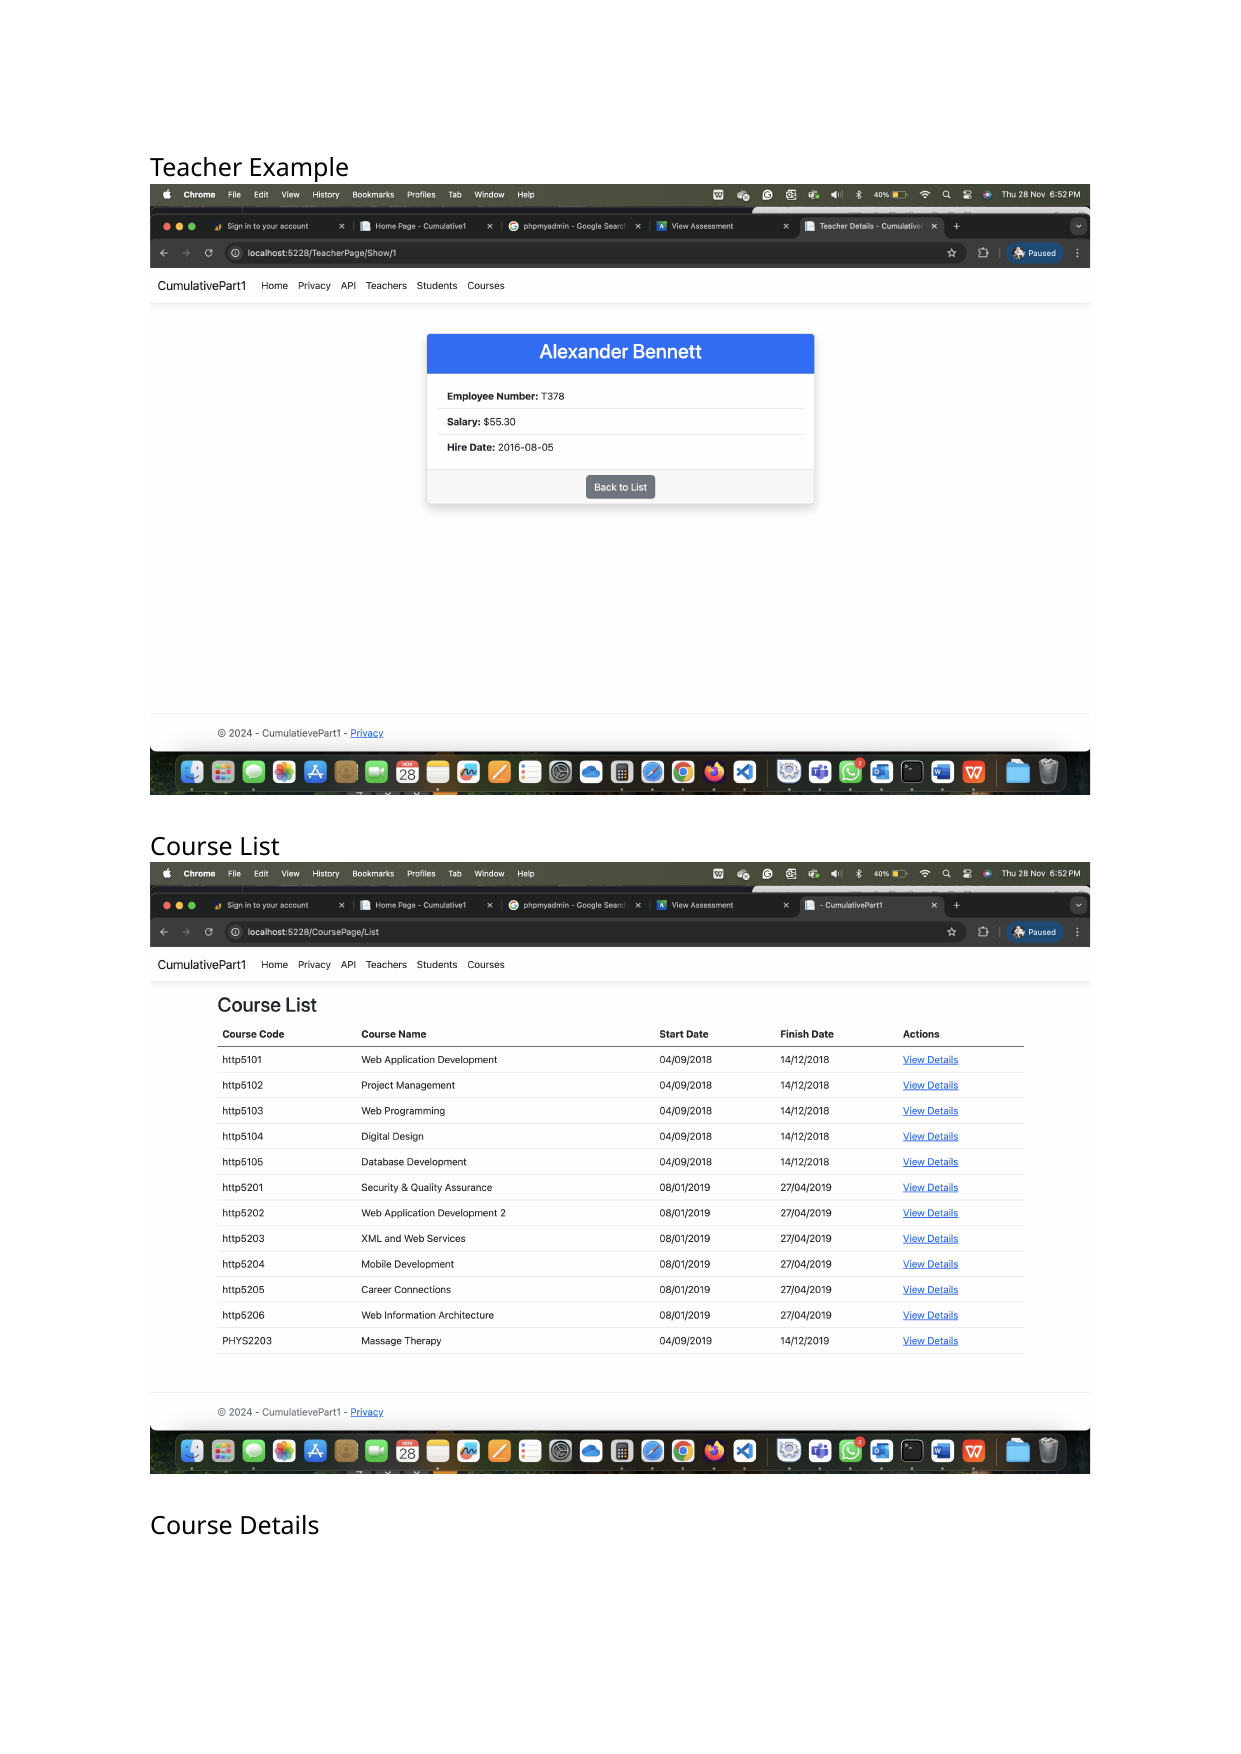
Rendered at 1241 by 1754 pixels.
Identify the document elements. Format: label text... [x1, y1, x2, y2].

picture [150, 184, 1091, 795]
text Teacher Example [150, 150, 1090, 184]
text Course List [150, 829, 1090, 862]
text Course Details [150, 1507, 1090, 1542]
picture [150, 862, 1091, 1474]
